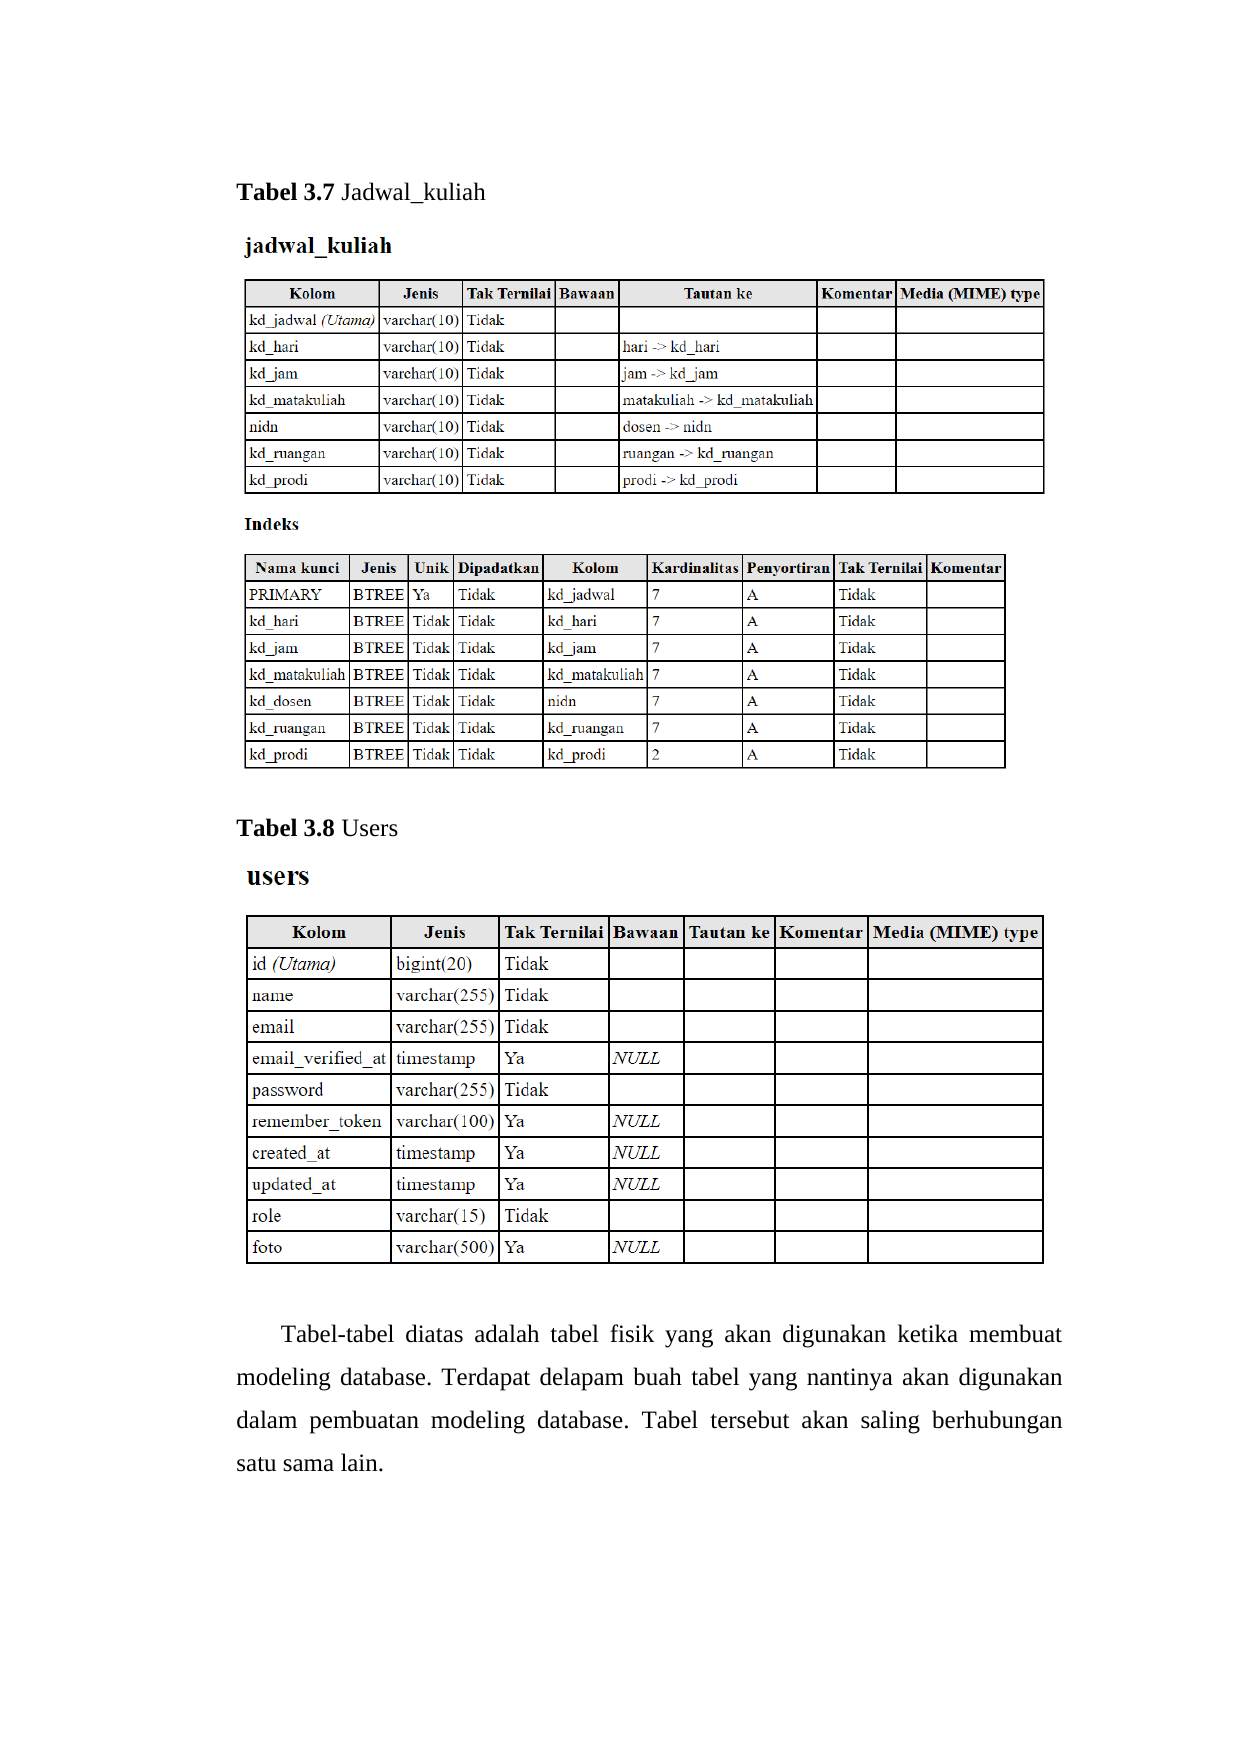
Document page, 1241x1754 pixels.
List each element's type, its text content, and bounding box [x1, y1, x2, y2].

text Tabel-tabel diatas adalah tabel fisik yang akan digunakan ketika membuat modeling database. Terdapat delapam buah tabel yang nantinya akan digunakan dalam pembuatan modeling database. Tabel tersebut akan saling berhubungan satu sama lain. [236, 1319, 1063, 1477]
picture [236, 856, 1059, 1281]
text Tabel 3.8 Users [236, 813, 1063, 842]
picture [236, 220, 1054, 783]
text Tabel 3.7 Jadwal_kuliah [236, 177, 1063, 206]
